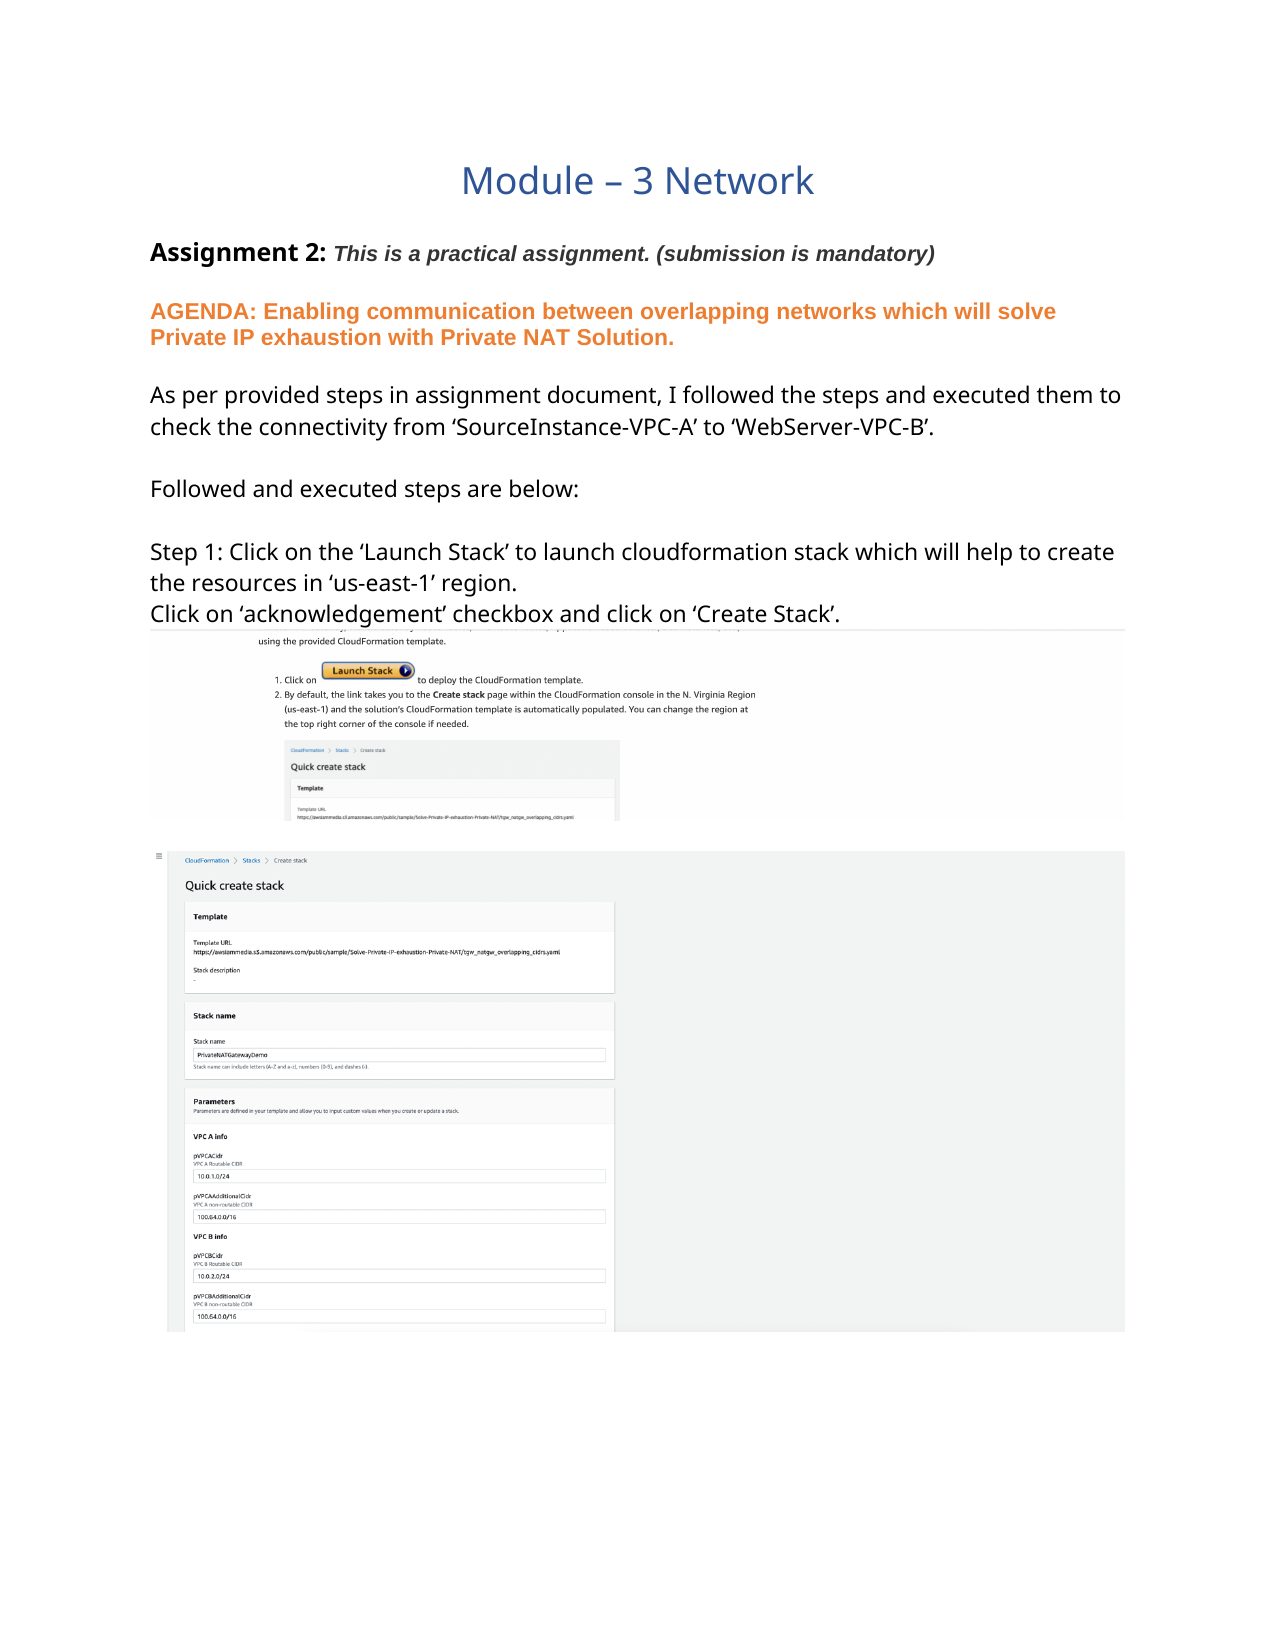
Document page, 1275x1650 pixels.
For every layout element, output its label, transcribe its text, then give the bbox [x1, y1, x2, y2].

text Step 1: Click on the ‘Launch Stack’ to launch cloudformation stack which will help to create the resources in ‘us-east-1’ region. [150, 536, 1125, 598]
picture [150, 851, 1125, 1332]
picture [150, 629, 1125, 821]
text As per provided steps in assignment document, I followed the steps and executed them to check the connectivity from ‘SourceInstance-VPC-A’ to ‘WebServer-VPC-B’. [150, 379, 1125, 442]
text Followed and executed steps are below: [150, 473, 1125, 504]
text AGENDA: Enabling communication between overlapping networks which will solve Private IP exhaustion with Private NAT Solution. [150, 298, 1125, 350]
text Assignment 2: This is a practical assignment. (submission is mandatory) [150, 234, 1125, 268]
text Click on ‘acknowledgement’ checkbox and click on ‘Create Stack’. [150, 598, 1125, 629]
subtitle Module – 3 Network [150, 154, 1125, 205]
